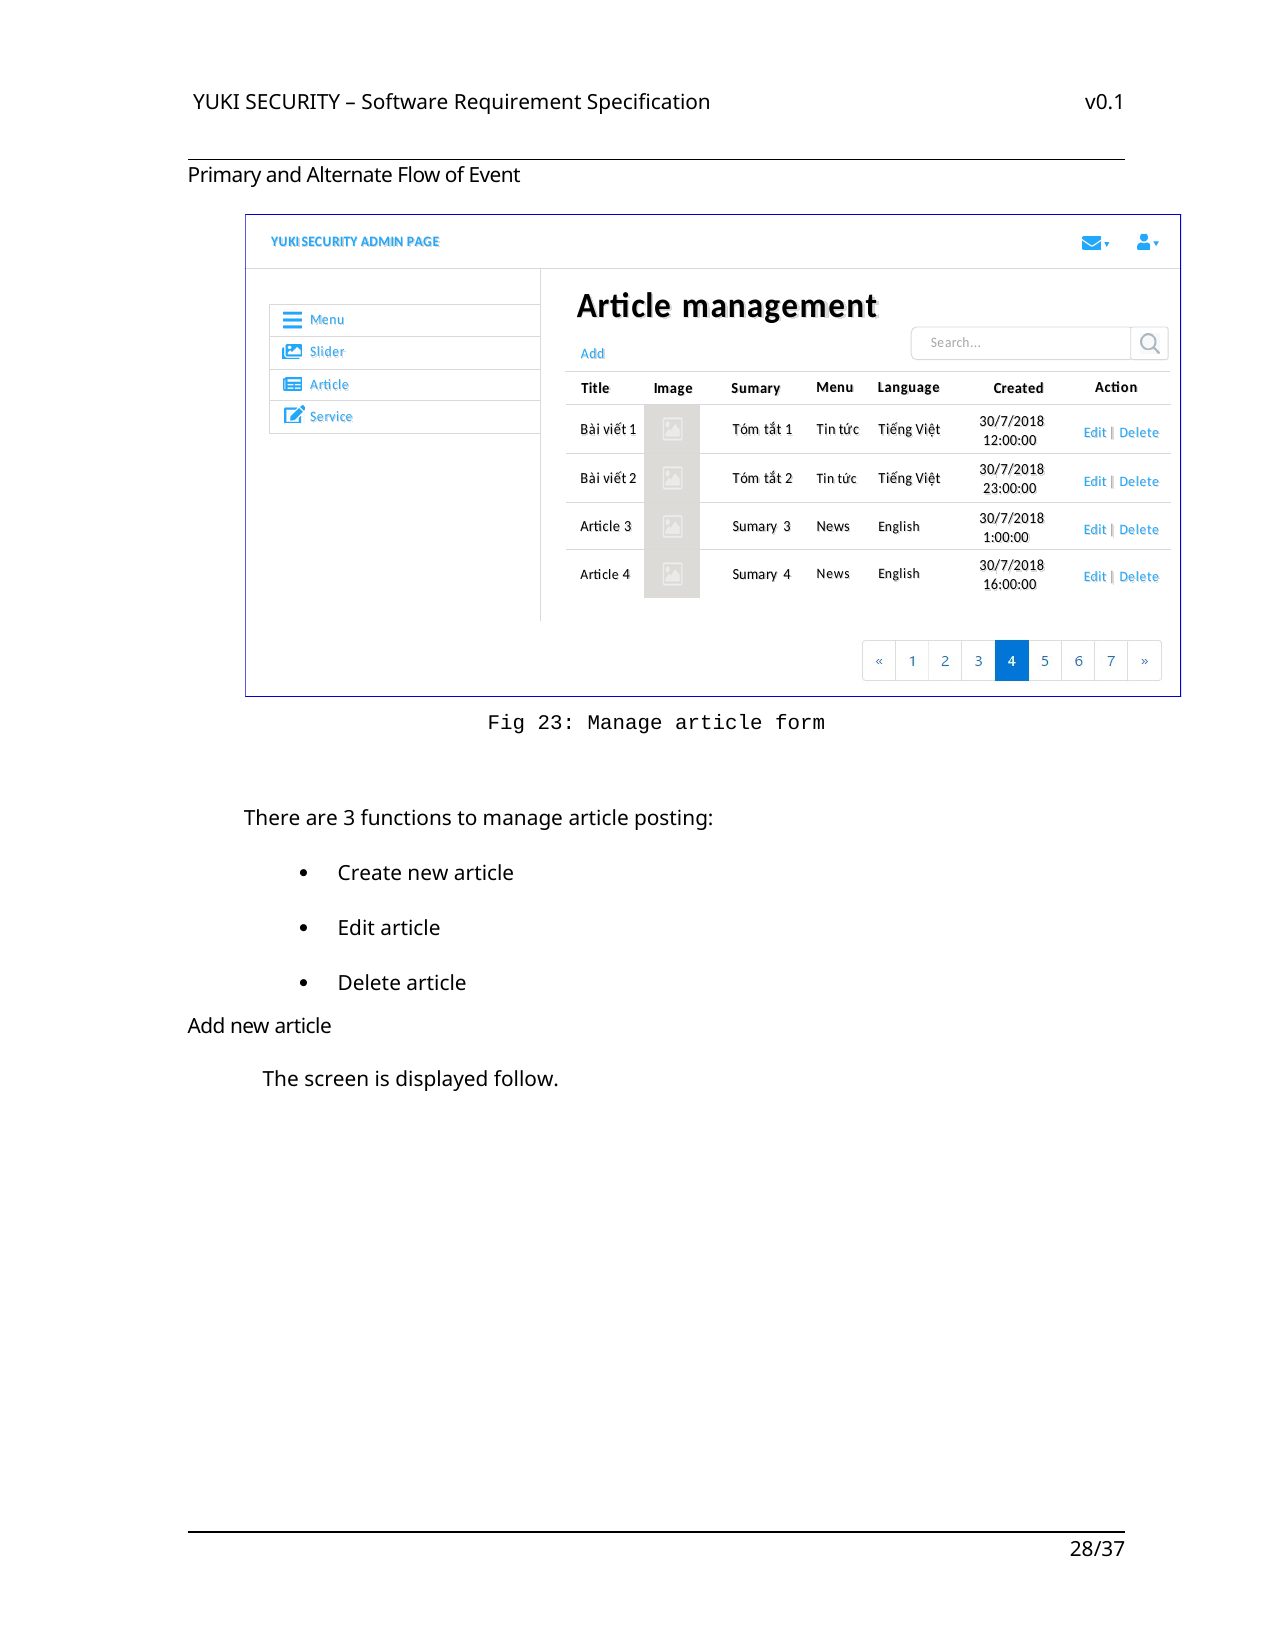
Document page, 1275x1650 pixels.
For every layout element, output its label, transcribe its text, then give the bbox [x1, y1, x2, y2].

subtitle Add new article [187, 1011, 1125, 1039]
list Edit article [300, 913, 1125, 942]
list Delete article [300, 968, 1125, 997]
list Create new article [300, 858, 1125, 886]
text Fig 23: Manage article form [187, 712, 1125, 735]
subtitle Primary and Alternate Flow of Event [187, 160, 1125, 188]
text There are 3 functions to manage article posting: [187, 803, 1125, 831]
text The screen is displayed follow. [262, 1064, 1125, 1093]
